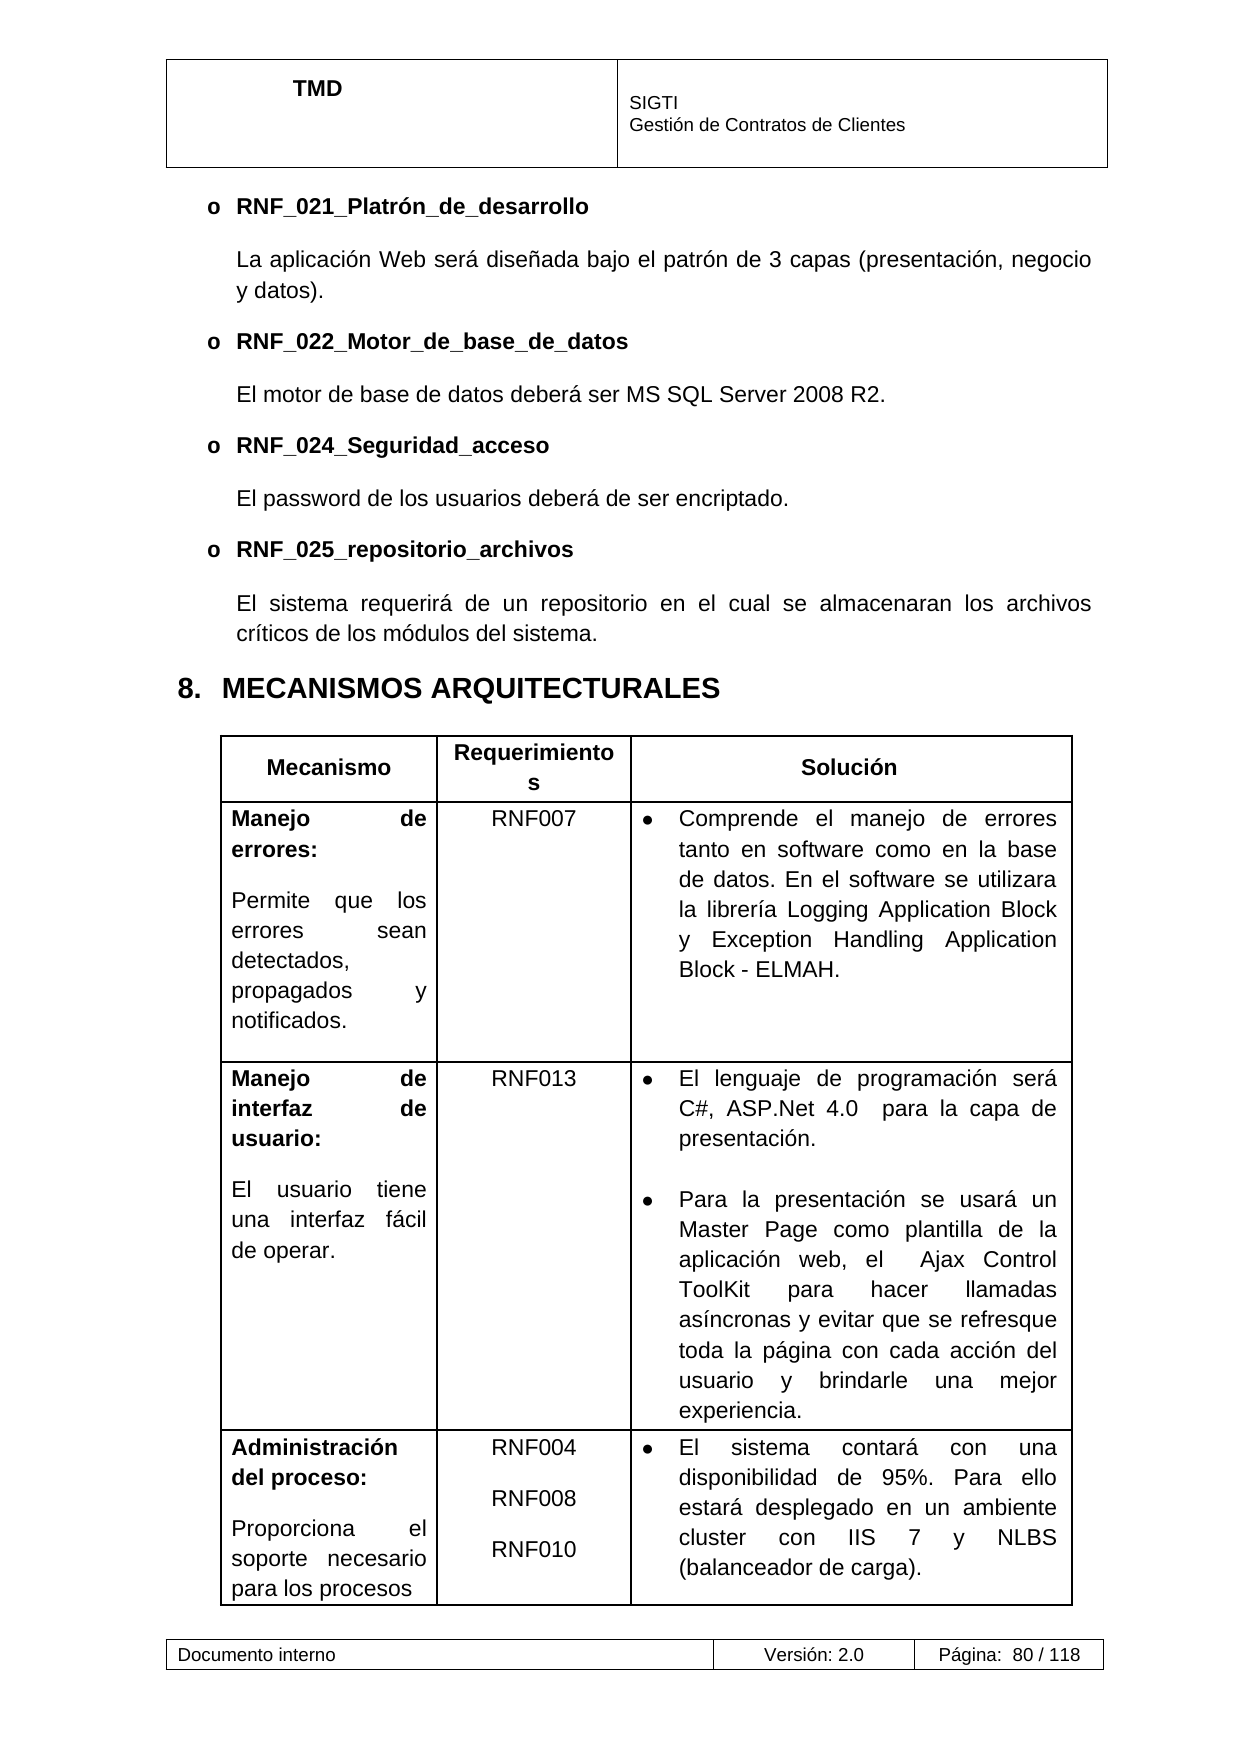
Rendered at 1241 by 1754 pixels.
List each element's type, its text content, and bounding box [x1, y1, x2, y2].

table_cell El lenguaje de programación será C#, ASP.Net 4.0 para la capa de presentación. Para la presentación se usará un Master Page como plantilla de la aplicación web, el Ajax Control ToolKit para hacer llamadas asíncronas y evitar que se refresque toda la página con cada acción del usuario y brindarle una mejor experiencia. [632, 1063, 1071, 1429]
subtitle MECANISMOS ARQUITECTURALES [177, 671, 1092, 704]
table_cell RNF013 [438, 1063, 630, 1429]
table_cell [222, 1431, 436, 1603]
list RNF_025_repositorio_archivos [207, 536, 1092, 565]
text El password de los usuarios deberá de ser encriptado. [236, 485, 1092, 512]
table_cell Manejo de interfaz de usuario: El usuario tiene una interfaz fácil de operar. [222, 1063, 436, 1429]
text El motor de base de datos deberá ser MS SQL Server 2008 R2. [236, 381, 1092, 407]
text La aplicación Web será diseñada bajo el patrón de 3 capas (presentación, negocio y datos). [236, 246, 1092, 303]
list RNF_021_Platrón_de_desarrollo [207, 193, 1092, 221]
list RNF_022_Motor_de_base_de_datos [207, 328, 1092, 356]
table_cell Comprende el manejo de errores tanto en software como en la base de datos. En el software se utilizara la librería Logging Application Block y Exception Handling Application Block - ELMAH. [632, 803, 1071, 1061]
text El sistema requerirá de un repositorio en el cual se almacenaran los archivos críticos de los módulos del sistema. [236, 590, 1092, 646]
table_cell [632, 1431, 1071, 1603]
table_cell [438, 1431, 630, 1603]
table_header Solución [632, 737, 1071, 801]
table_cell RNF007 [438, 803, 630, 1061]
list RNF_024_Seguridad_acceso [207, 432, 1092, 460]
table_header Mecanismo [222, 737, 436, 801]
table_header Requerimientos [438, 737, 630, 801]
table_cell Manejo de errores: Permite que los errores sean detectados, propagados y notificados. [222, 803, 436, 1061]
